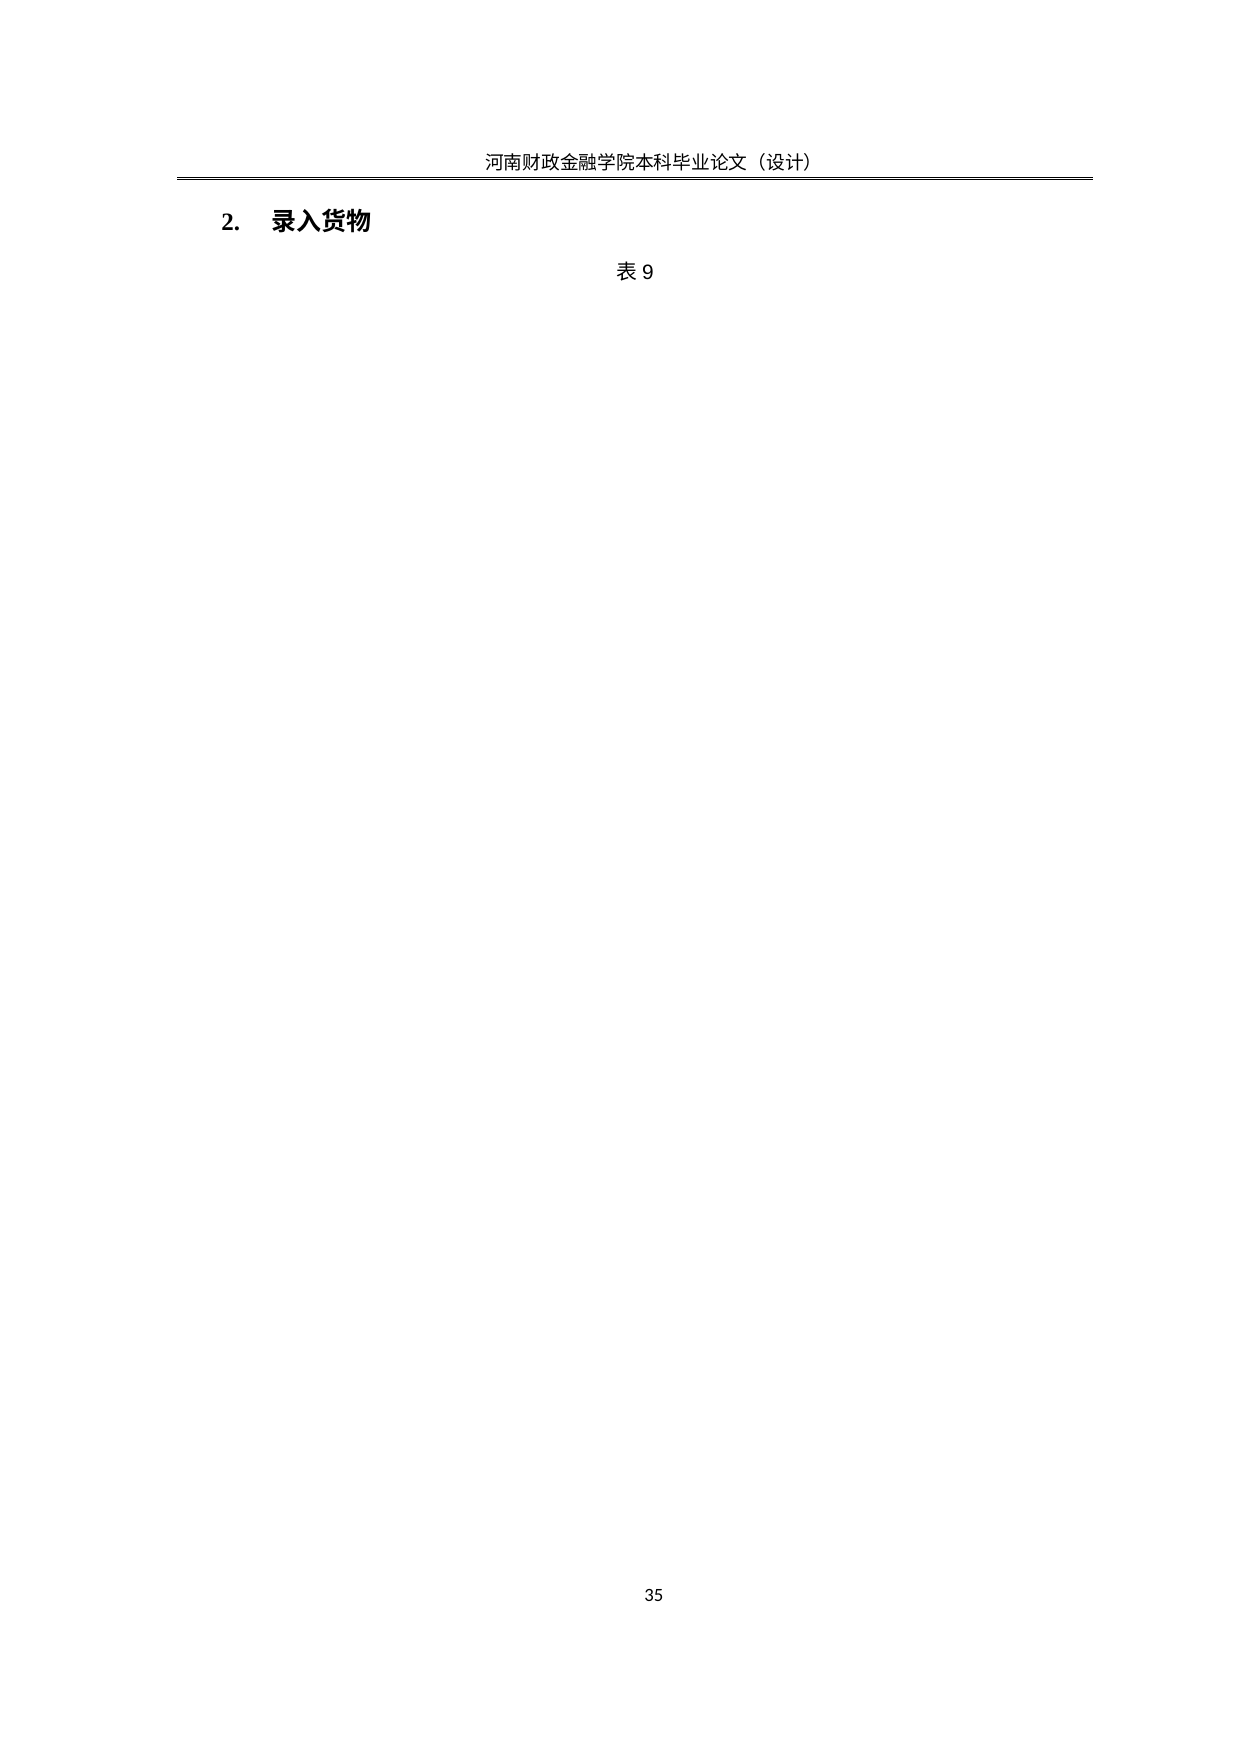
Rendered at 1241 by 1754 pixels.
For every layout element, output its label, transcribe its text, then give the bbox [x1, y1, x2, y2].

list 录入货物 [177, 186, 1093, 253]
text 表 9 [177, 253, 1093, 287]
